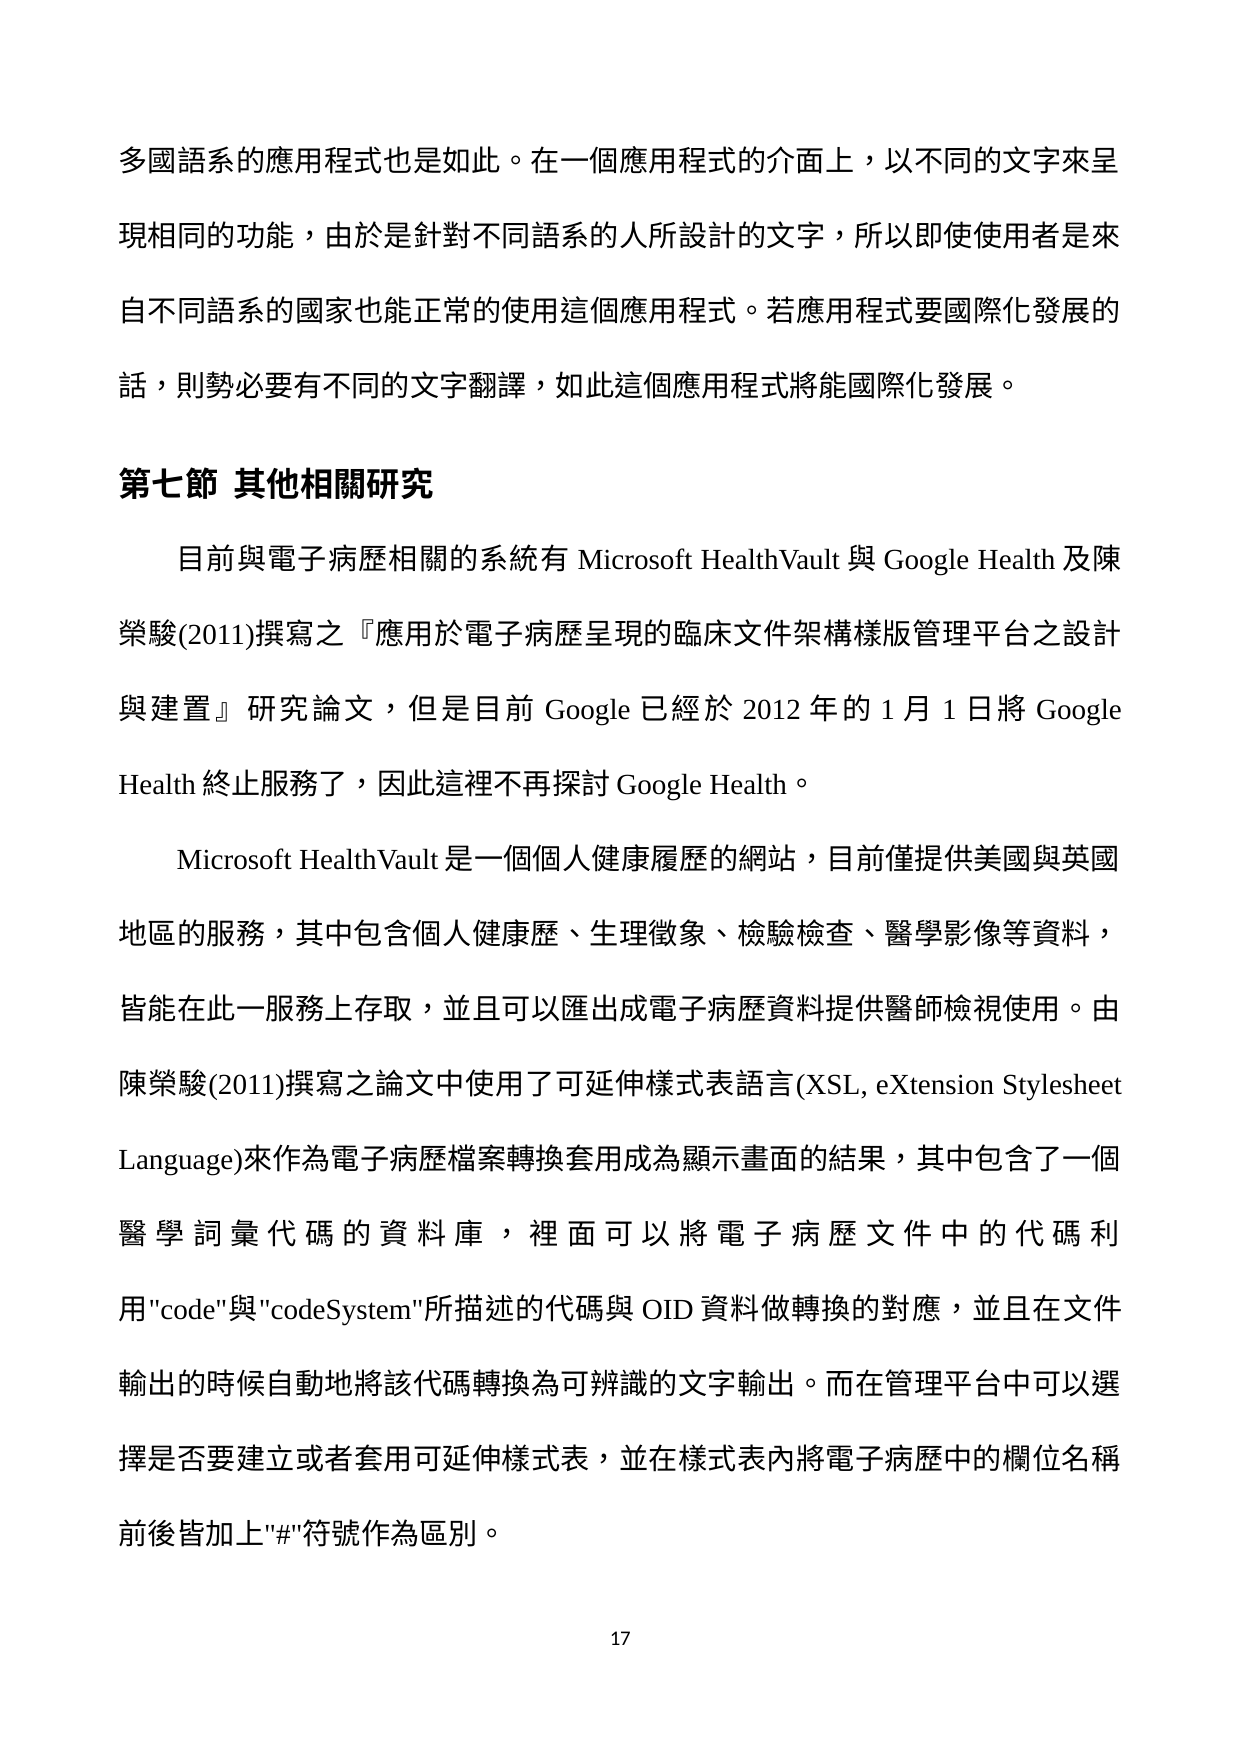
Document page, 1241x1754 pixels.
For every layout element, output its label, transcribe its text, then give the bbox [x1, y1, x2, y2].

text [118, 122, 1122, 422]
text Microsoft HealthVault是一個個人健康履歷的網站，目前僅提供美國與英國地區的服務，其中包含個人健康歷、生理徵象、檢驗檢查、醫學影像等資料，皆能在此一服務上存取，並且可以匯出成電子病歷資料提供醫師檢視使用。由陳榮駿(2011)撰寫之論文中使用了可延伸樣式表語言(XSL, eXtension Stylesheet Language)來作為電子病歷檔案轉換套用成為顯示畫面的結果，其中包含了一個醫學詞彙代碼的資料庫，裡面可以將電子病歷文件中的代碼利用"code"與"codeSystem"所描述的代碼與OID資料做轉換的對應，並且在文件輸出的時候自動地將該代碼轉換為可辨識的文字輸出。而在管理平台中可以選擇是否要建立或者套用可延伸樣式表，並在樣式表內將電子病歷中的欄位名稱前後皆加上"#"符號作為區別。 [118, 819, 1122, 1569]
subtitle 其他相關研究 [118, 444, 1122, 519]
text 目前與電子病歷相關的系統有Microsoft HealthVault與Google Health及陳榮駿(2011)撰寫之『應用於電子病歷呈現的臨床文件架構樣版管理平台之設計與建置』研究論文，但是目前Google已經於2012年的1月1日將Google Health終止服務了，因此這裡不再探討Google Health。 [118, 519, 1122, 819]
